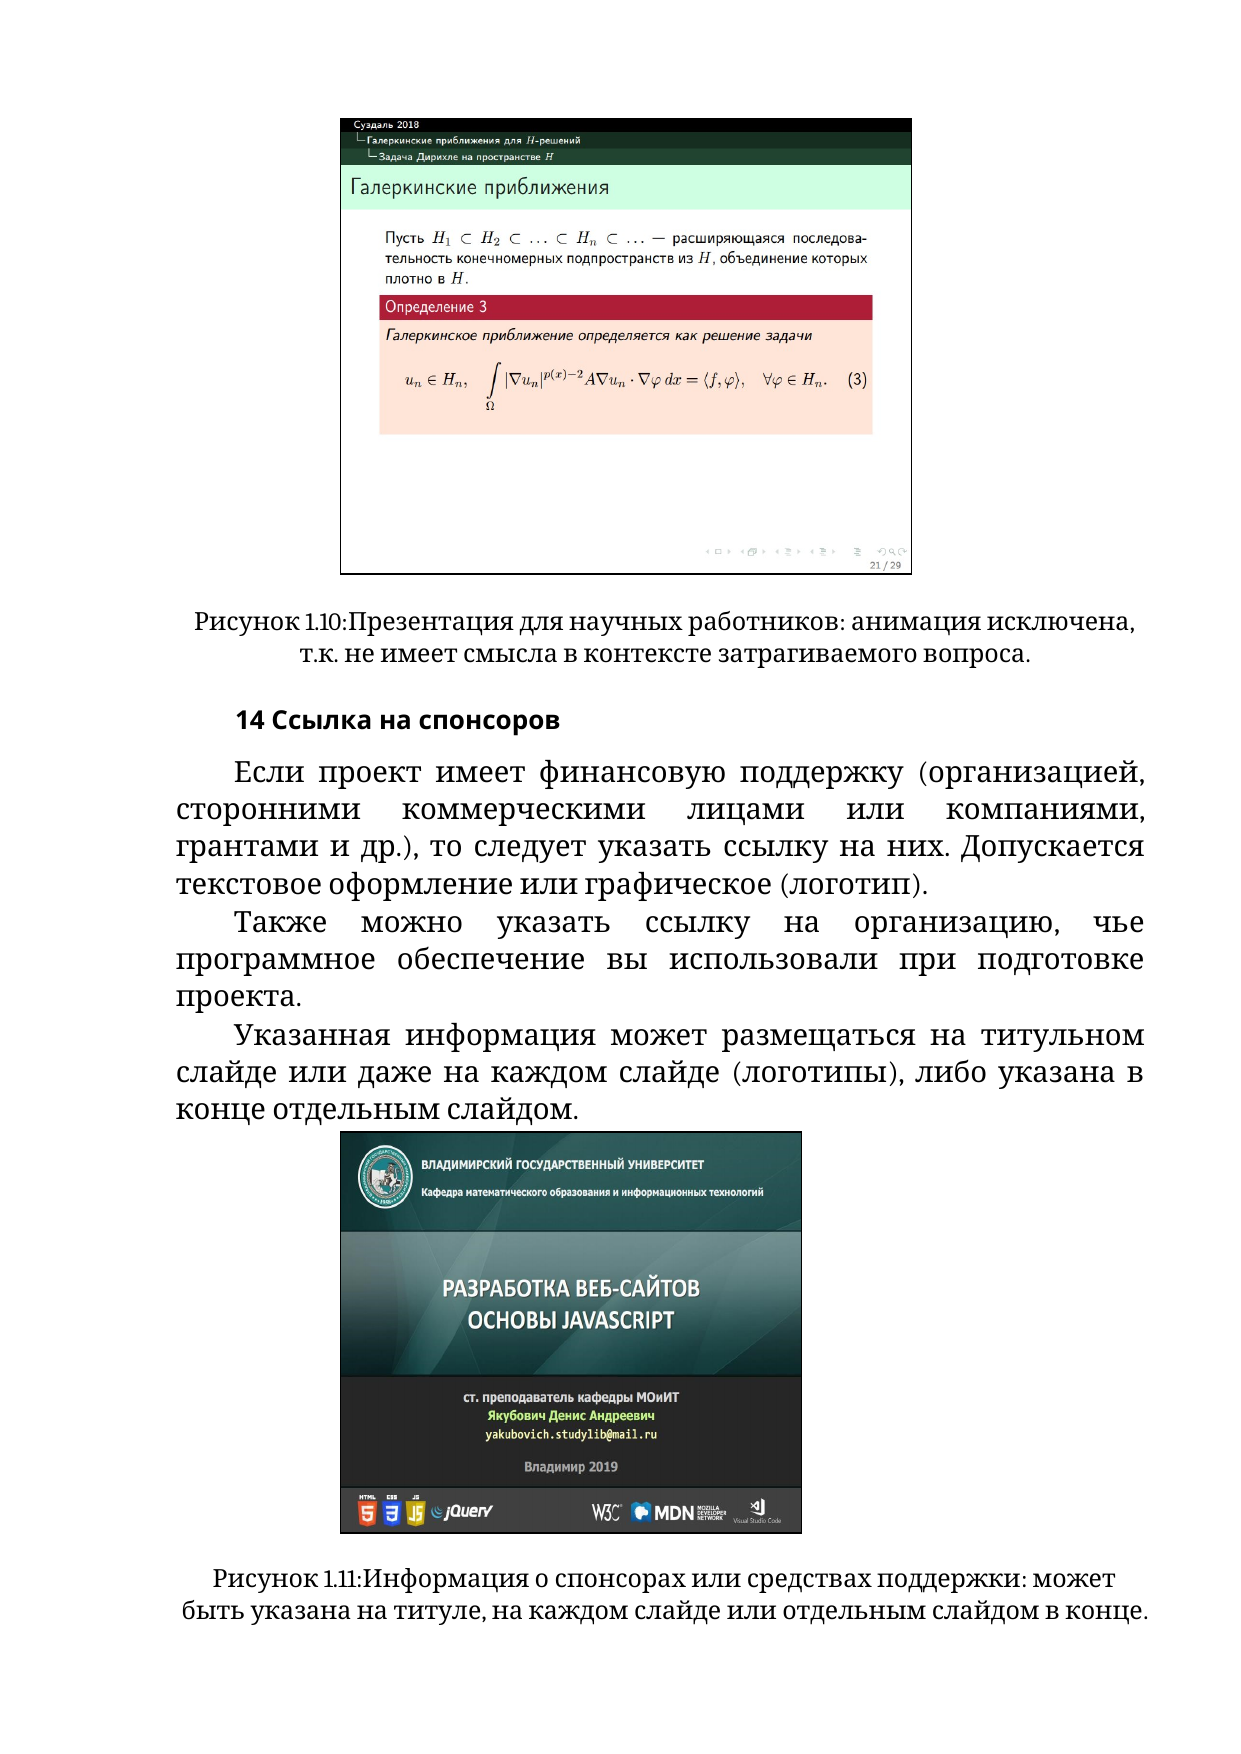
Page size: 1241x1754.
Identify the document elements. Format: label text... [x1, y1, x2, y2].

text Указанная информация может размещаться на титульном слайде или даже на каждом слайде (логотипы), либо указана в конце отдельным слайдом. [176, 1019, 1145, 1127]
text Рисунок 1.10:Презентация для научных работников: анимация исключена, т.к. не имеет смысла в контексте затрагиваемого вопроса. [180, 608, 1149, 669]
subtitle 14 Ссылка на спонсоров [235, 702, 1152, 737]
text Также можно указать ссылку на организацию, чье программное обеспечение вы использовали при подготовке проекта. [176, 906, 1145, 1014]
picture [341, 119, 911, 573]
text Рисунок 1.11:Информация о спонсорах или средствах поддержки: может быть указана на титуле, на каждом слайде или отдельным слайдом в конце. [180, 1565, 1149, 1626]
picture [341, 1133, 801, 1532]
text Если проект имеет финансовую поддержку (организацией, сторонними коммерческими лицами или компаниями, грантами и др.), то следует указать ссылку на них. Допускается текстовое оформление или графическое (логотип). [176, 756, 1145, 901]
